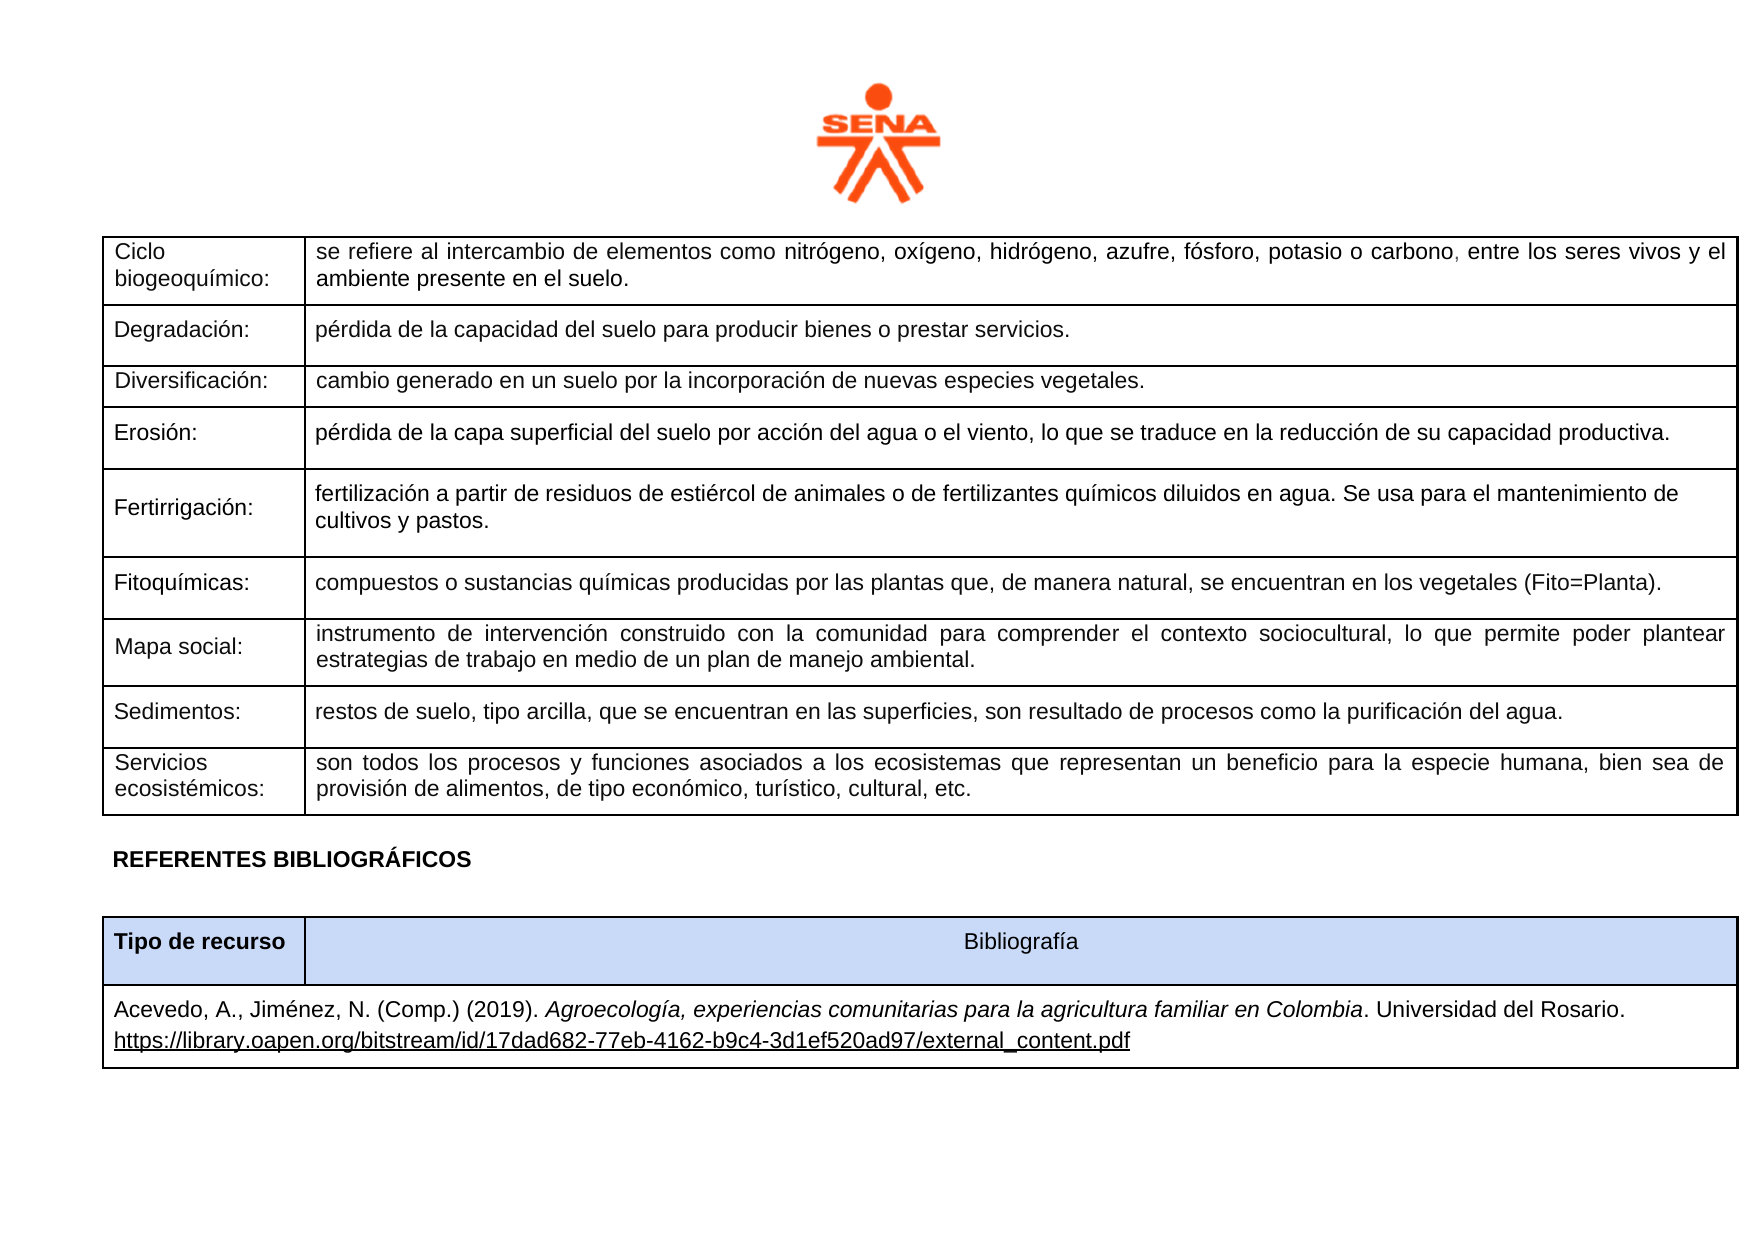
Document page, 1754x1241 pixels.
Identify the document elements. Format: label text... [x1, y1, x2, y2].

table_cell Fitoquímicas: [104, 558, 304, 618]
table_header Tipo de recurso [104, 918, 304, 984]
table_cell pérdida de la capacidad del suelo para producir bienes o prestar servicios. [306, 306, 1736, 365]
table_cell Mapa social: [104, 620, 304, 685]
table_cell Degradación: [104, 306, 304, 365]
table_cell son todos los procesos y funciones asociados a los ecosistemas que representan un beneficio para la especie humana, bien sea de provisión de alimentos, de tipo económico, turístico, cultural, etc. [306, 749, 1736, 814]
picture [805, 75, 949, 210]
table_cell cambio generado en un suelo por la incorporación de nuevas especies vegetales. [306, 367, 1736, 406]
table_cell compuestos o sustancias químicas producidas por las plantas que, de manera natural, se encuentran en los vegetales (Fito=Planta). [306, 558, 1736, 618]
table_cell Ciclo biogeoquímico: [104, 238, 304, 303]
table_cell Erosión: [104, 408, 304, 468]
table_cell pérdida de la capa superficial del suelo por acción del agua o el viento, lo que se traduce en la reducción de su capacidad productiva. [306, 408, 1736, 468]
text REFERENTES BIBLIOGRÁFICOS [112, 846, 1641, 873]
table_cell instrumento de intervención construido con la comunidad para comprender el contexto sociocultural, lo que permite poder plantear estrategias de trabajo en medio de un plan de manejo ambiental. [306, 620, 1736, 685]
table_cell Sedimentos: [104, 687, 304, 747]
table_cell Diversificación: [104, 367, 304, 406]
table_cell fertilización a partir de residuos de estiércol de animales o de fertilizantes químicos diluidos en agua. Se usa para el mantenimiento de cultivos y pastos. [306, 470, 1736, 556]
table_cell restos de suelo, tipo arcilla, que se encuentran en las superficies, son resultado de procesos como la purificación del agua. [306, 687, 1736, 747]
table_cell Servicios ecosistémicos: [104, 749, 304, 814]
table_cell Acevedo, A., Jiménez, N. (Comp.) (2019). Agroecología, experiencias comunitarias para la agricultura familiar en Colombia. Universidad del Rosario. https://library.oapen.org/bitstream/id/17dad682-77eb-4162-b9c4-3d1ef520ad97/external_content.pdf [104, 986, 1736, 1067]
table_header Bibliografía [306, 918, 1736, 984]
table_cell se refiere al intercambio de elementos como nitrógeno, oxígeno, hidrógeno, azufre, fósforo, potasio o carbono, entre los seres vivos y el ambiente presente en el suelo. [306, 238, 1736, 303]
table_cell Fertirrigación: [104, 470, 304, 556]
